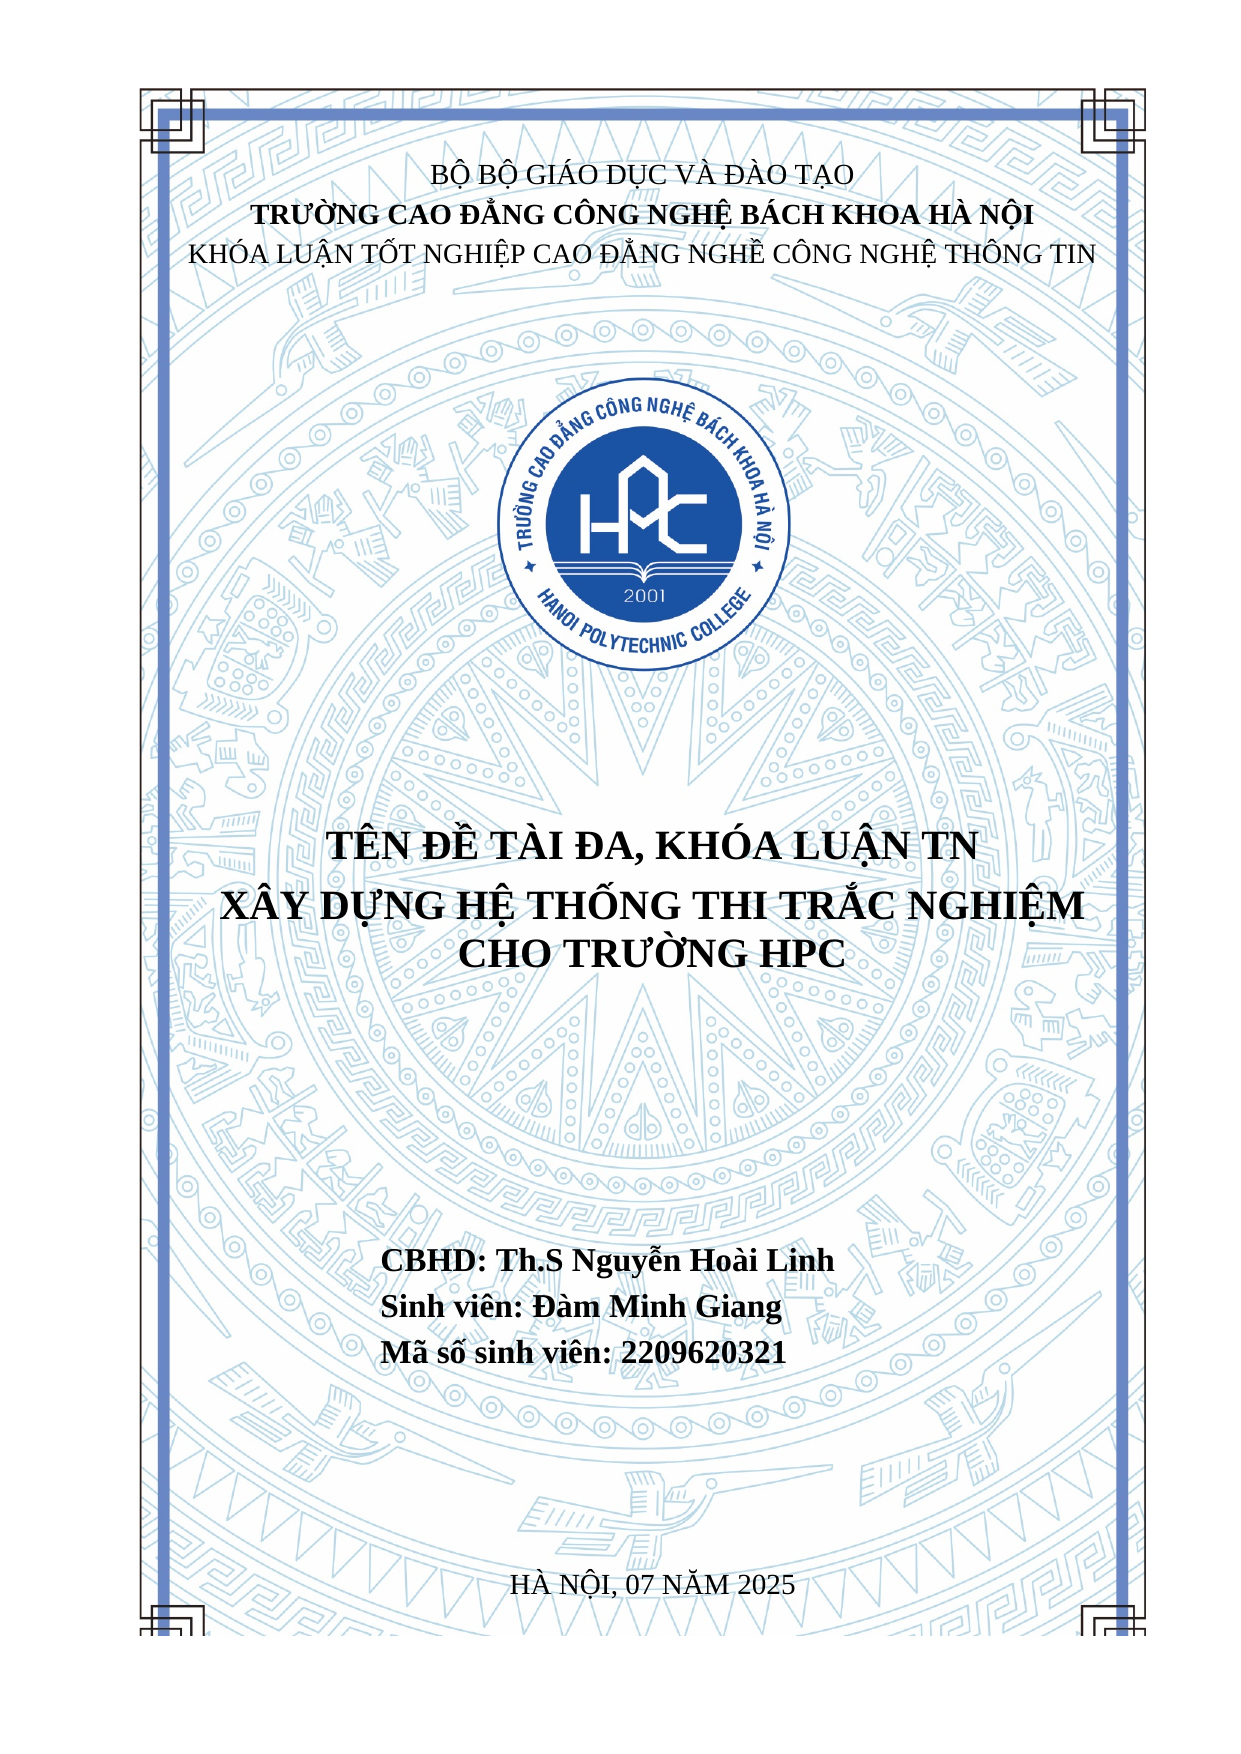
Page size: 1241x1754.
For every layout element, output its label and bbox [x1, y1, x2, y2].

picture [139, 88, 1146, 1636]
